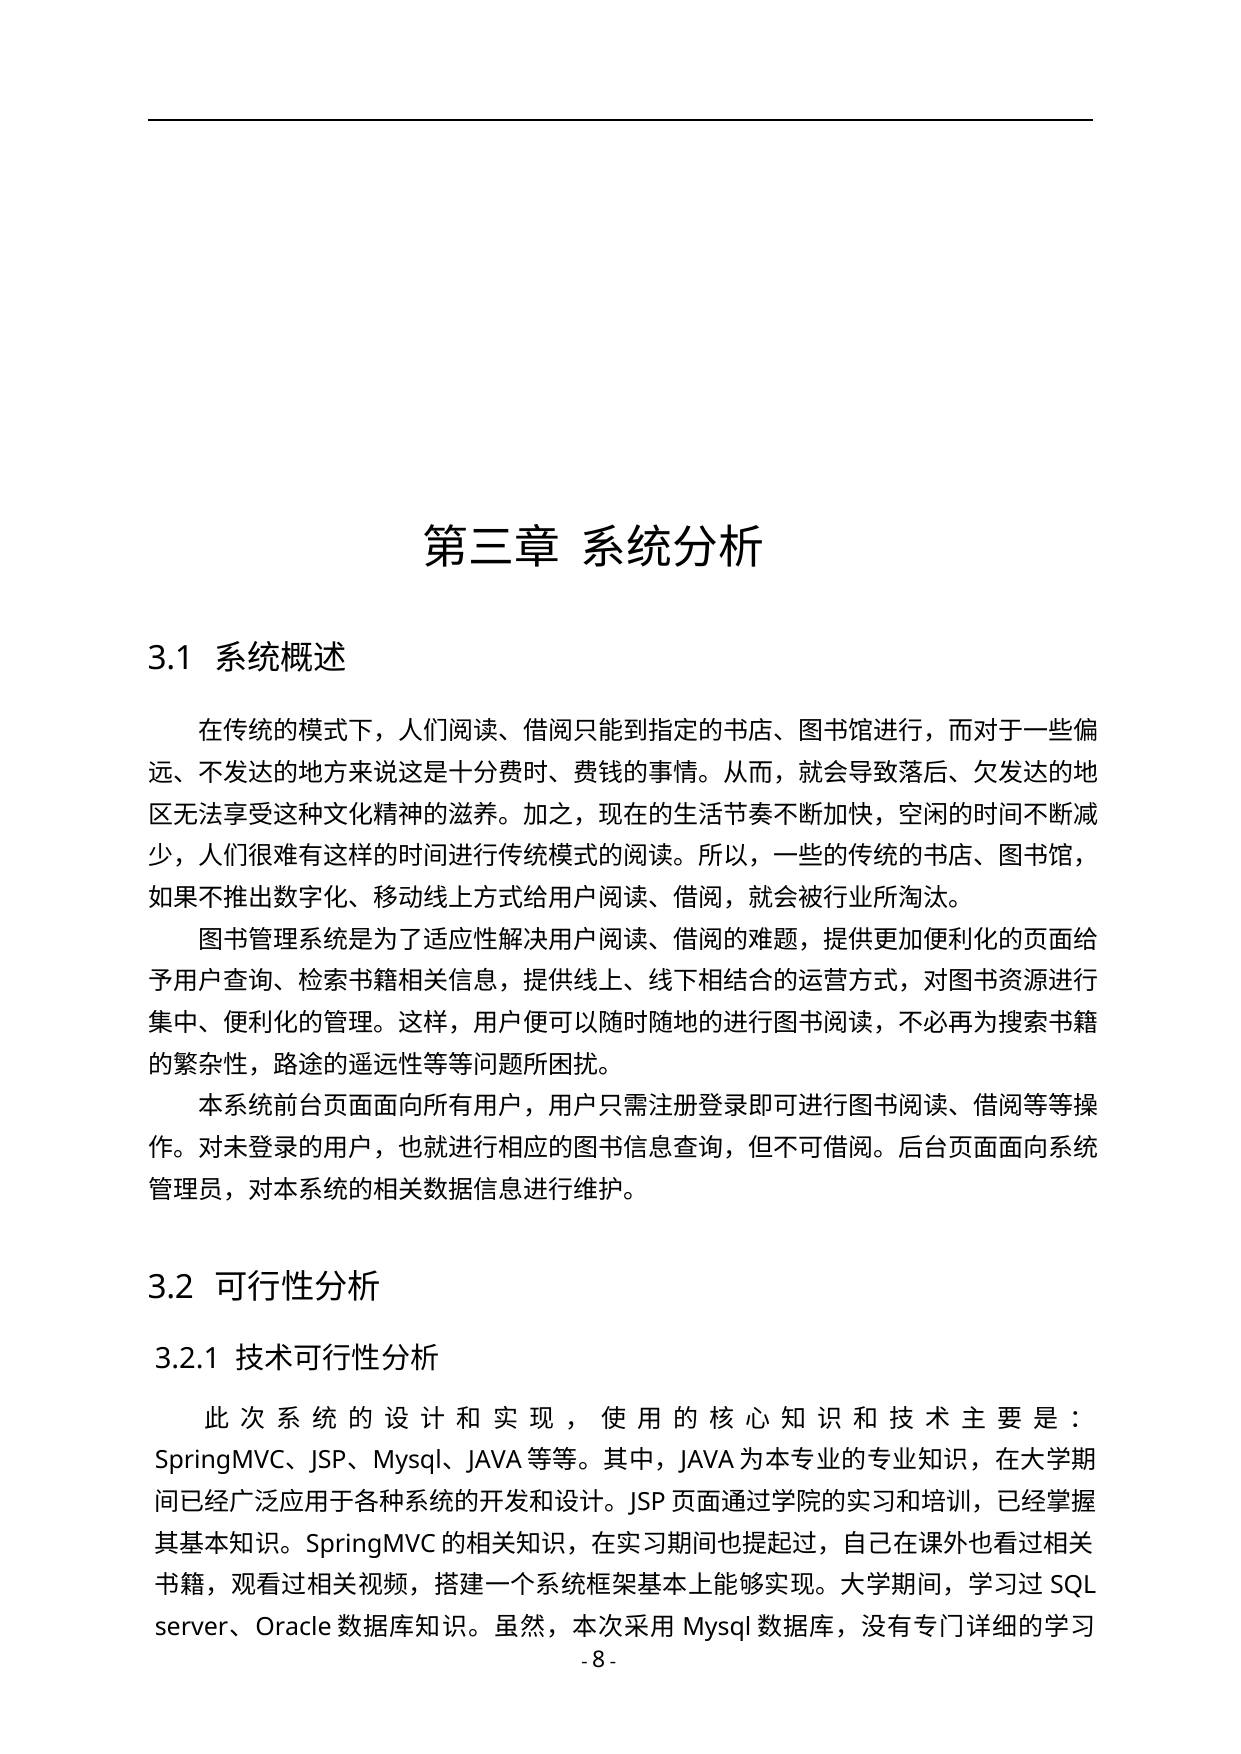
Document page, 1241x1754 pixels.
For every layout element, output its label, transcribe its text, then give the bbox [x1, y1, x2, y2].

text 在传统的模式下，人们阅读、借阅只能到指定的书店、图书馆进行，而对于一些偏远、不发达的地方来说这是十分费时、费钱的事情。从而，就会导致落后、欠发达的地区无法享受这种文化精神的滋养。加之，现在的生活节奏不断加快，空闲的时间不断减少，人们很难有这样的时间进行传统模式的阅读。所以，一些的传统的书店、图书馆，如果不推出数字化、移动线上方式给用户阅读、借阅，就会被行业所淘汰。 [149, 706, 1102, 915]
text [154, 1394, 1096, 1644]
text 本系统前台页面面向所有用户，用户只需注册登录即可进行图书阅读、借阅等等操作。对未登录的用户，也就进行相应的图书信息查询，但不可借阅。后台页面面向系统管理员，对本系统的相关数据信息进行维护。 [149, 1081, 1102, 1206]
subtitle 技术可行性分析 [154, 1335, 1126, 1377]
subtitle 第三章 系统分析 [193, 515, 1126, 577]
list 可行性分析 [147, 1259, 1126, 1308]
list 系统概述 [147, 631, 1126, 679]
text 图书管理系统是为了适应性解决用户阅读、借阅的难题，提供更加便利化的页面给予用户查询、检索书籍相关信息，提供线上、线下相结合的运营方式，对图书资源进行集中、便利化的管理。这样，用户便可以随时随地的进行图书阅读，不必再为搜索书籍的繁杂性，路途的遥远性等等问题所困扰。 [149, 915, 1102, 1081]
